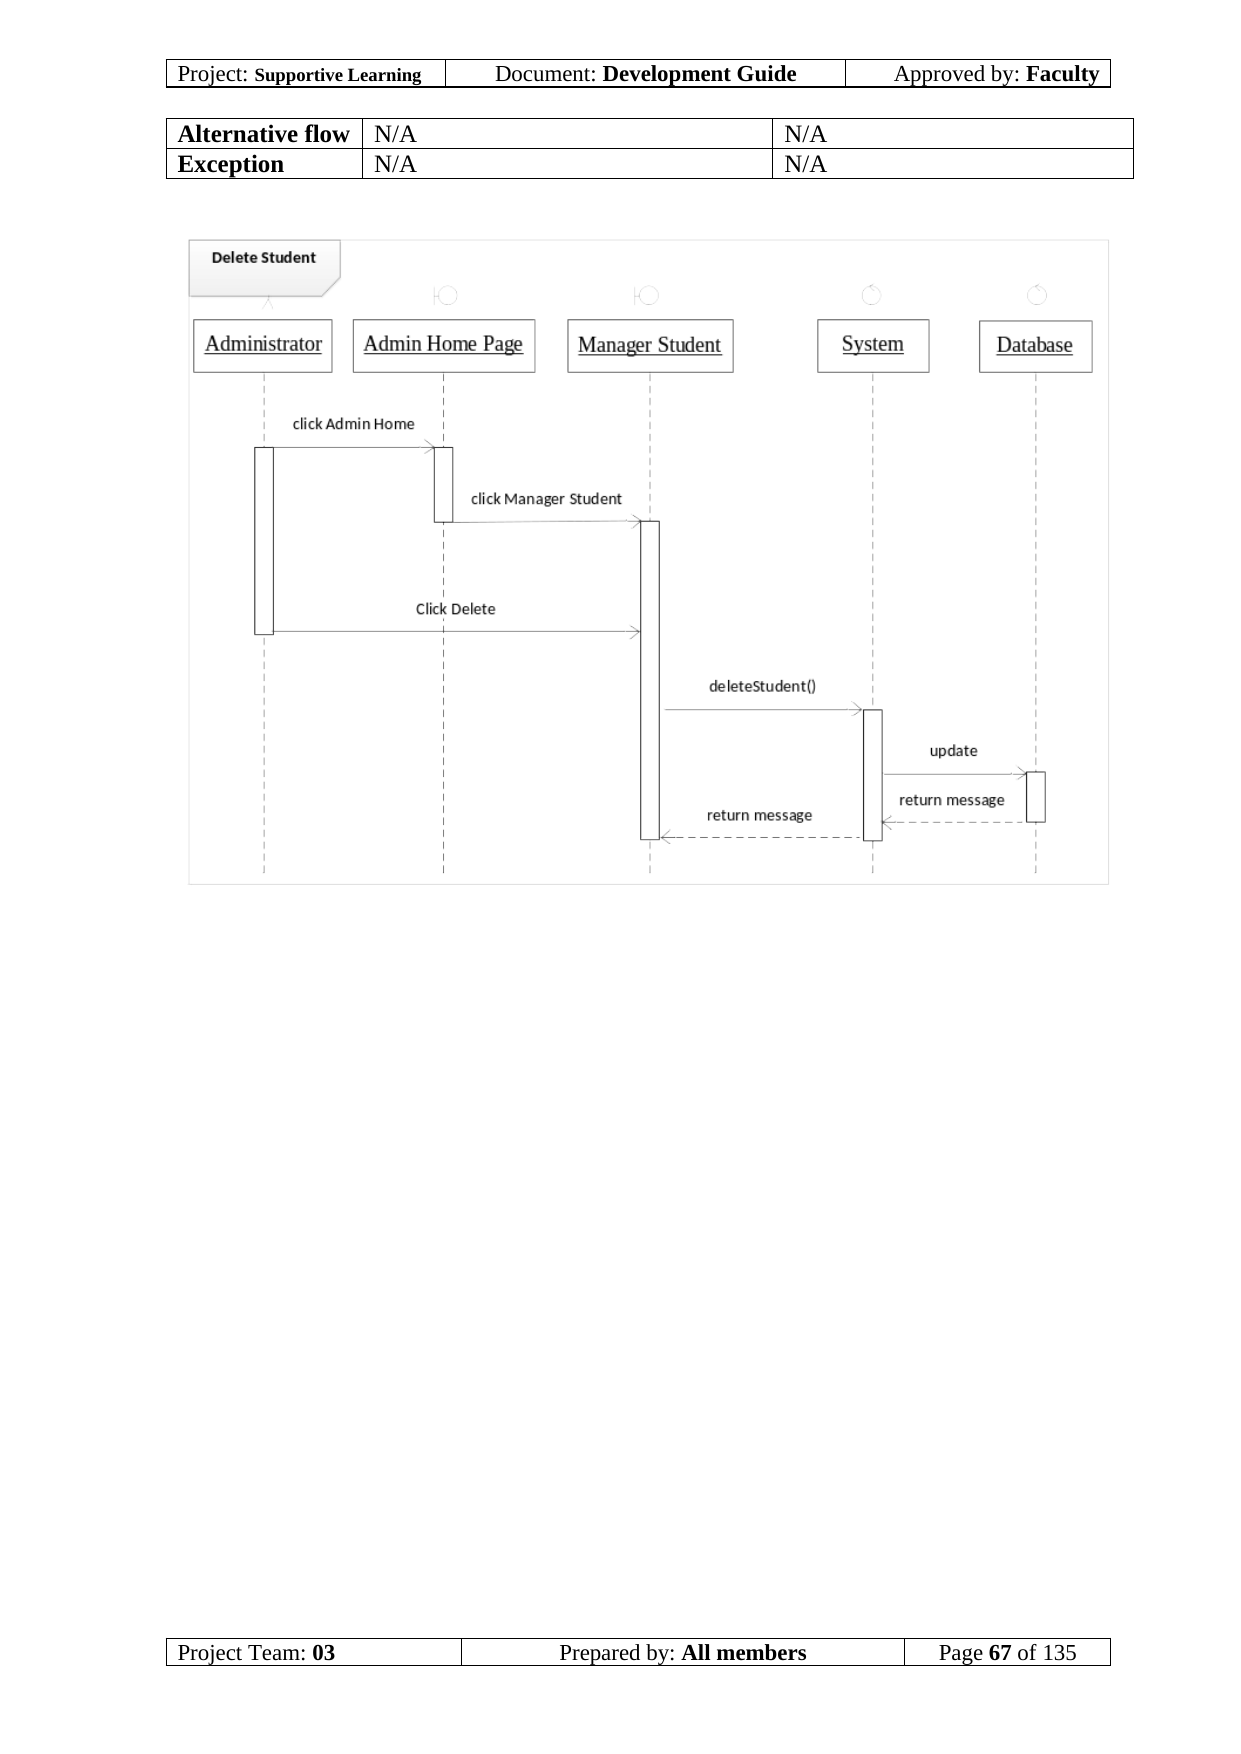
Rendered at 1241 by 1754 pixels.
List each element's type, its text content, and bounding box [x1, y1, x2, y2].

table_cell Alternative flow [167, 119, 362, 148]
table_cell N/A [363, 119, 772, 148]
table_cell N/A [363, 149, 772, 178]
table_cell N/A [773, 149, 1133, 178]
table_cell Exception [167, 149, 362, 178]
table_cell N/A [773, 119, 1133, 148]
